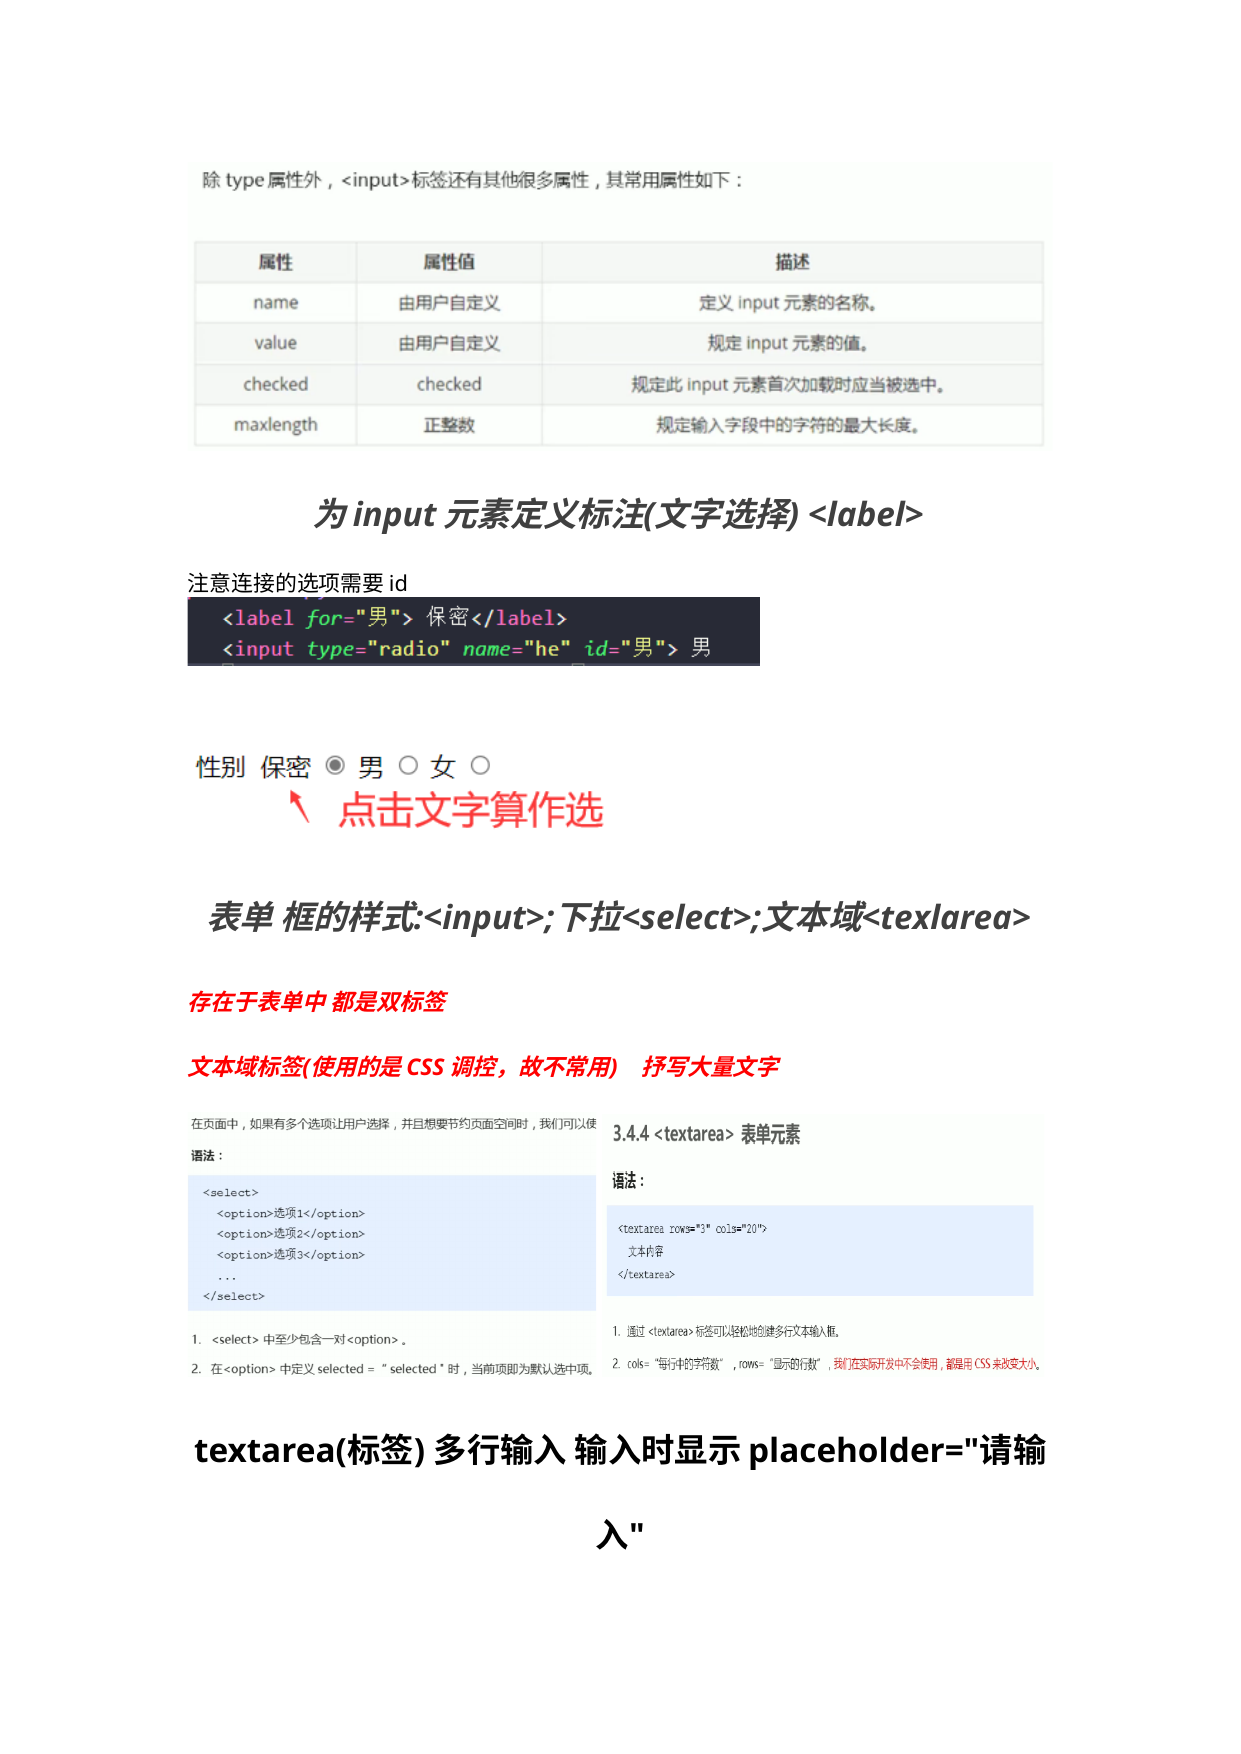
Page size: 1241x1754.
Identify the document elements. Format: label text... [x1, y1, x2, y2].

subtitle 为input元素定义标注(文字选择) <label> [187, 479, 1053, 544]
text 文本域标签(使用的是CSS调控，故不常用) 抒写大量文字 [187, 1033, 1053, 1098]
subtitle 表单 框的样式:<input>;下拉<select>;文本域<texlarea> [187, 883, 1053, 948]
text 注意连接的选项需要id [187, 565, 1053, 598]
picture [187, 162, 1053, 451]
picture [601, 1114, 1045, 1377]
picture [187, 1112, 597, 1377]
picture [187, 695, 615, 847]
subtitle textarea(标签) 多行输入 输入时显示placeholder="请输入" [187, 1416, 1053, 1565]
picture [187, 597, 760, 666]
text 存在于表单中 都是双标签 [187, 968, 1053, 1033]
